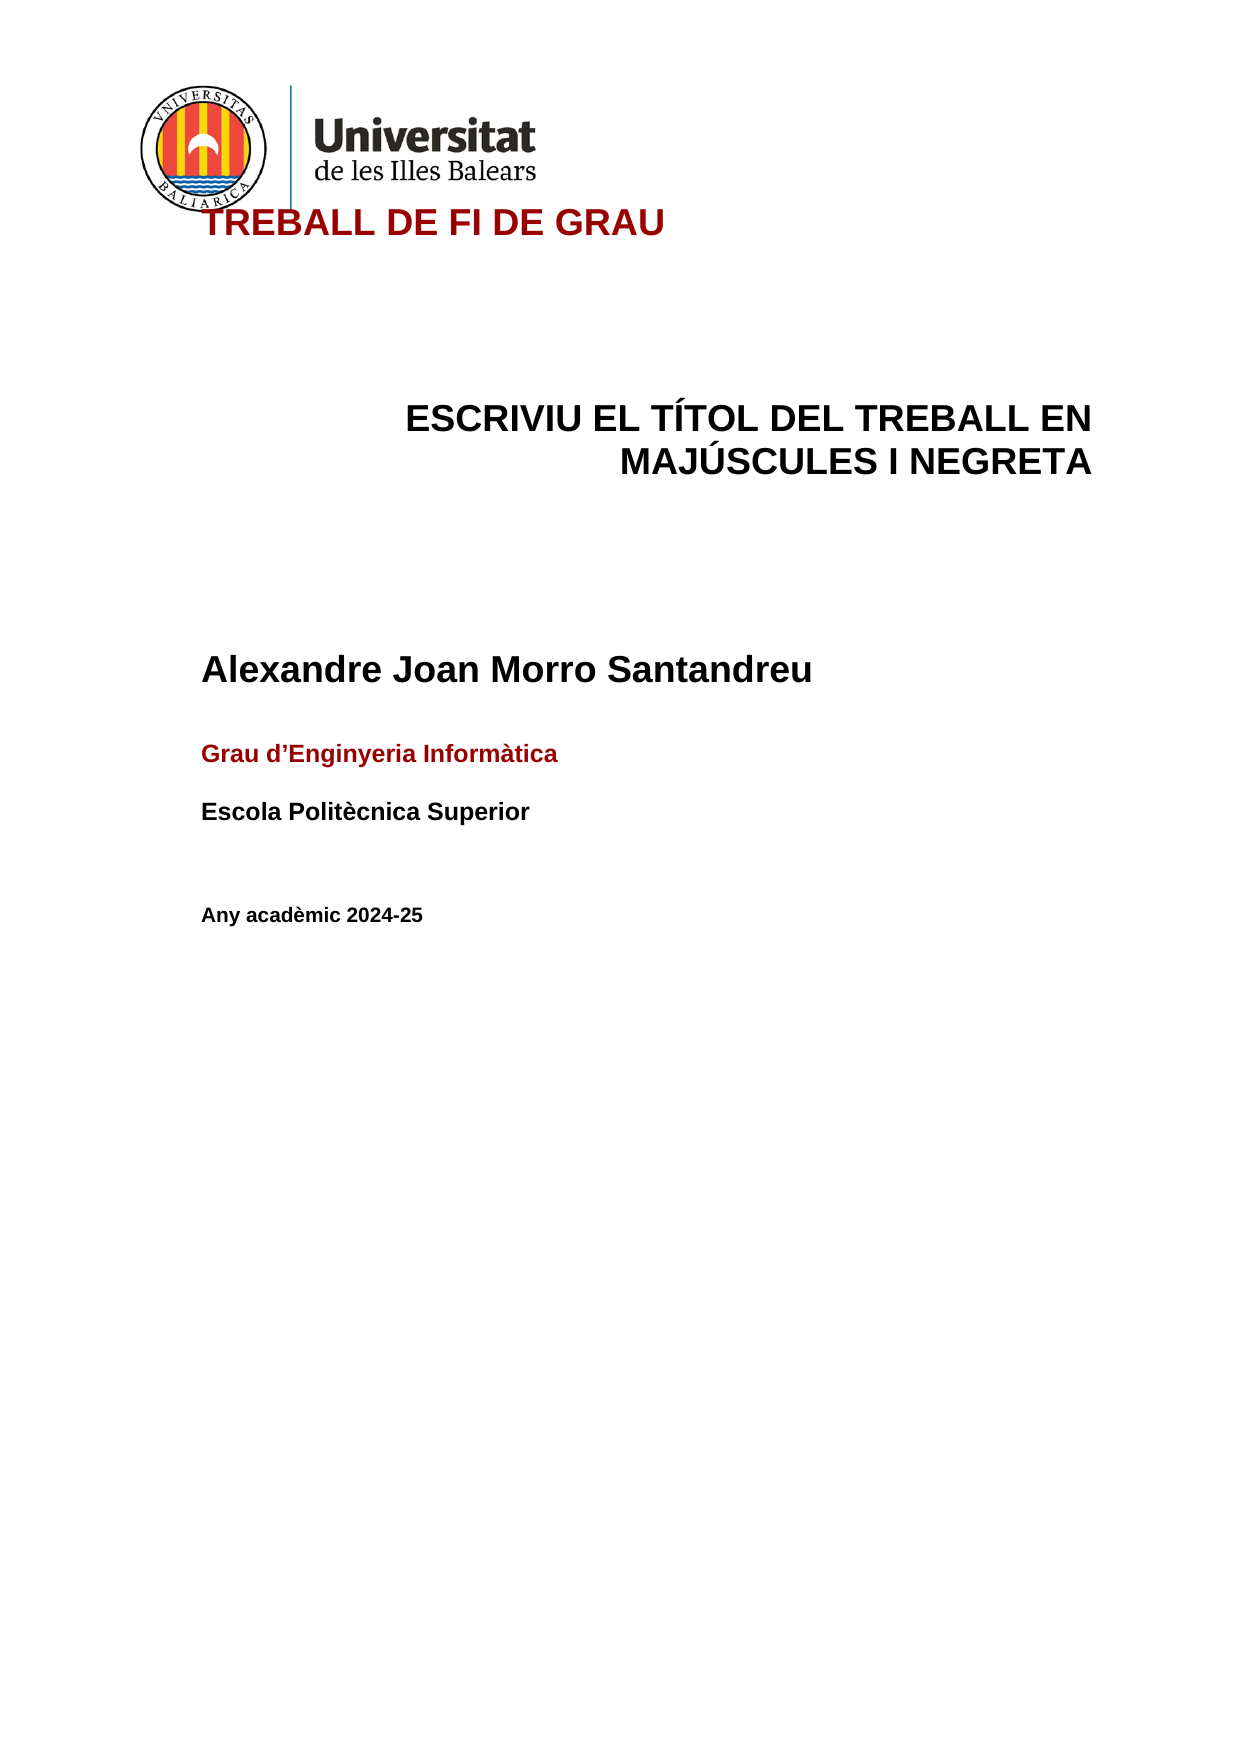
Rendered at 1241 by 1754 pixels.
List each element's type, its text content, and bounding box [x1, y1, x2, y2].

text Escola Politècnica Superior [201, 797, 1092, 826]
text ESCRIVIU EL TÍTOL DEL TREBALL EN MAJÚSCULES I NEGRETA [201, 396, 1092, 482]
text Any acadèmic 2024-25 [201, 902, 1092, 926]
text Alexandre Joan Morro Santandreu [201, 647, 1092, 691]
picture [138, 75, 540, 223]
text Grau d’Enginyeria Informàtica [201, 739, 1092, 768]
text TREBALL DE FI DE GRAU [201, 201, 1092, 244]
